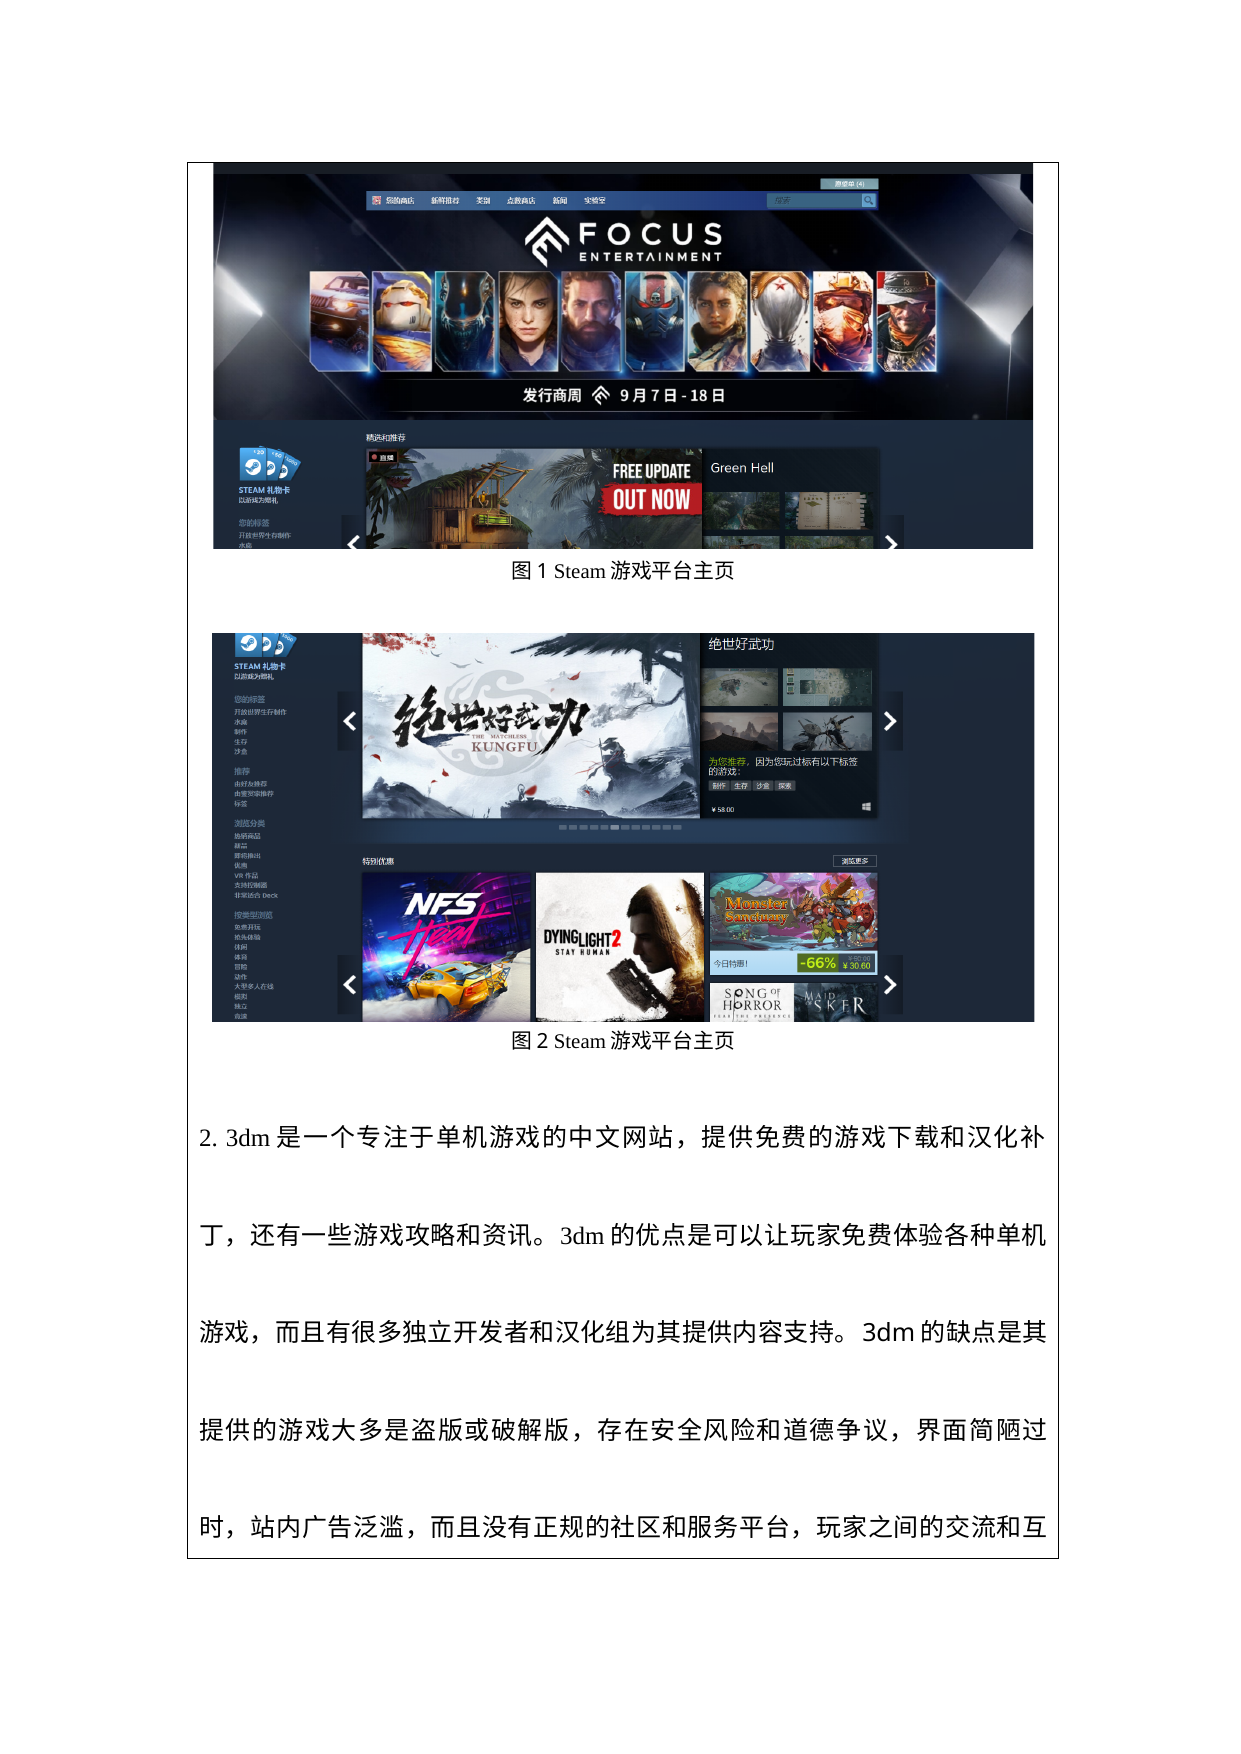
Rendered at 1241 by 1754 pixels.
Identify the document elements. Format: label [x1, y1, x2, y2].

table_cell [188, 163, 1058, 1558]
picture [212, 633, 1035, 1022]
picture [213, 163, 1034, 549]
